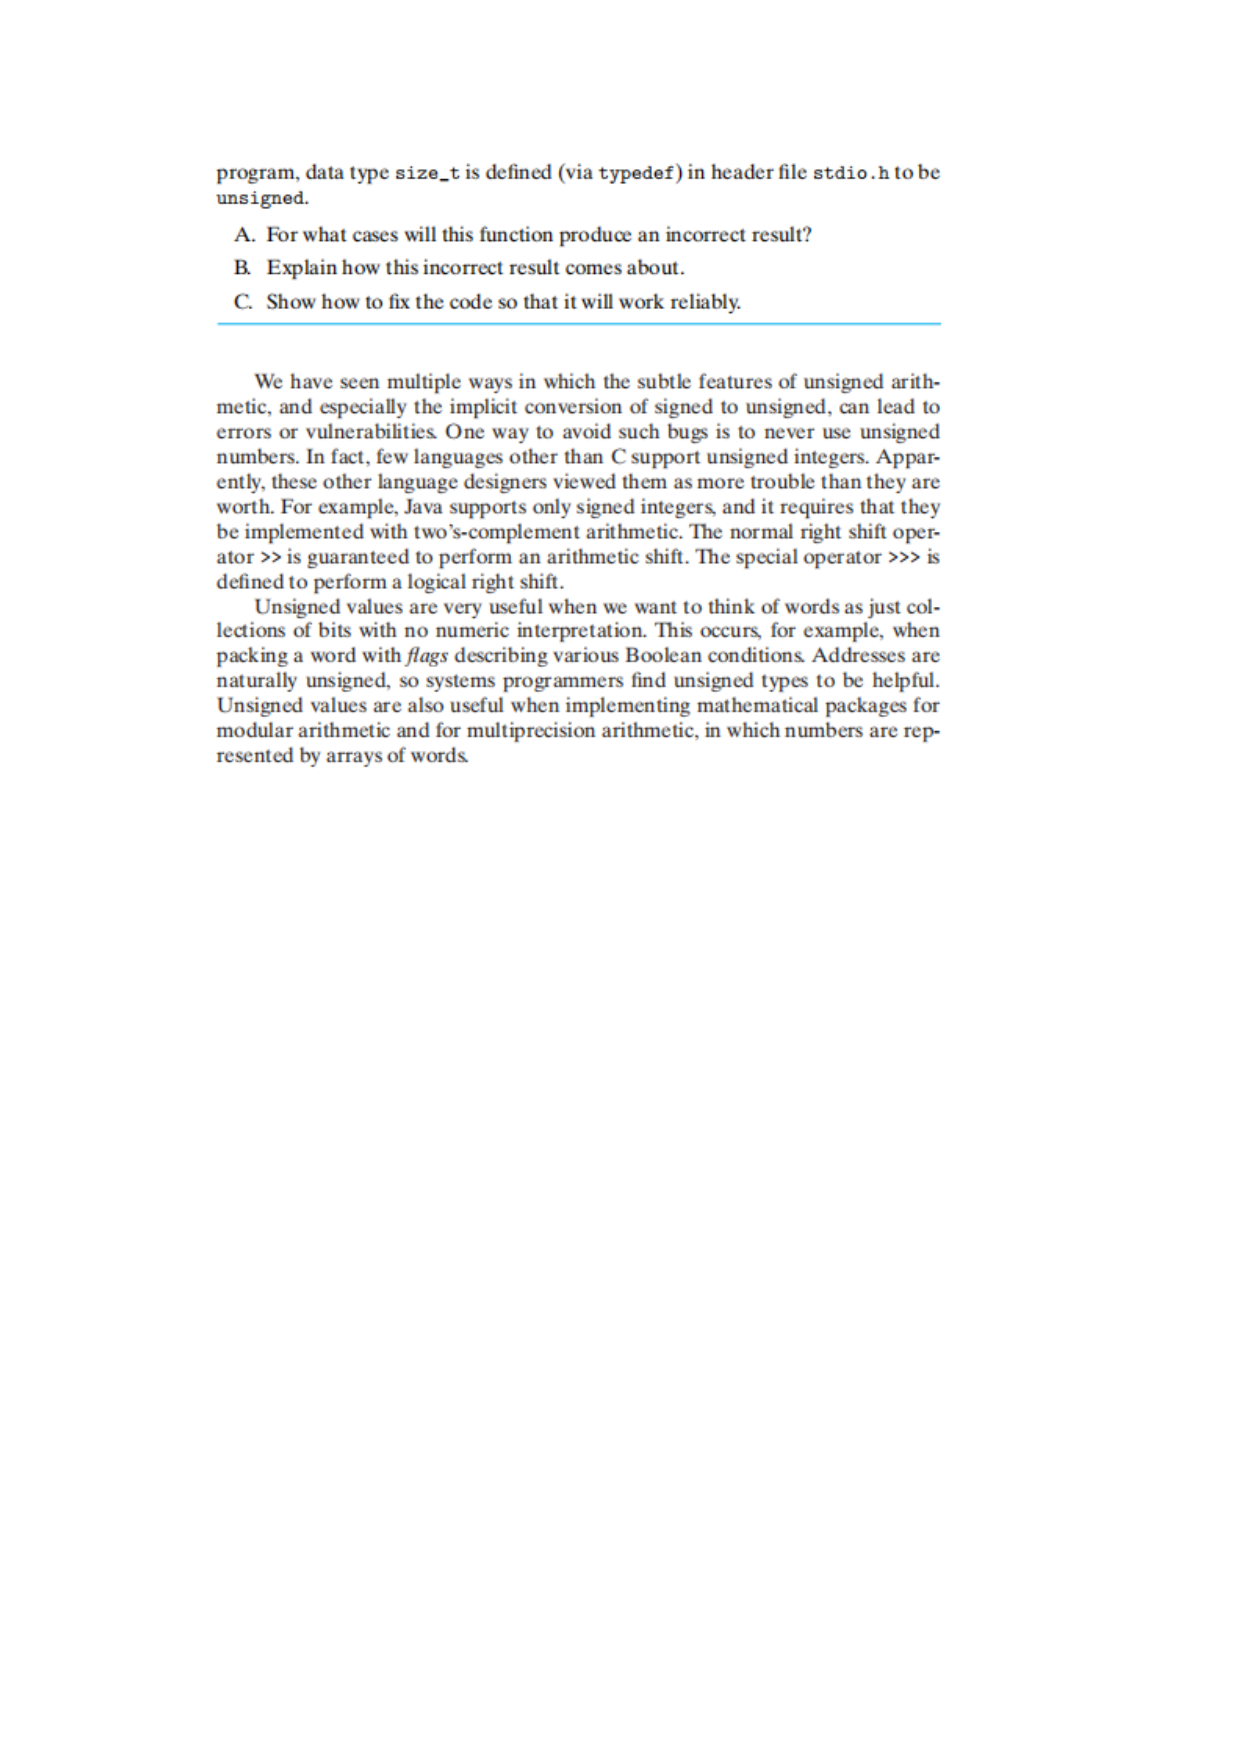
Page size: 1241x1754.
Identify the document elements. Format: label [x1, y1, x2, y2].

picture [187, 151, 979, 778]
